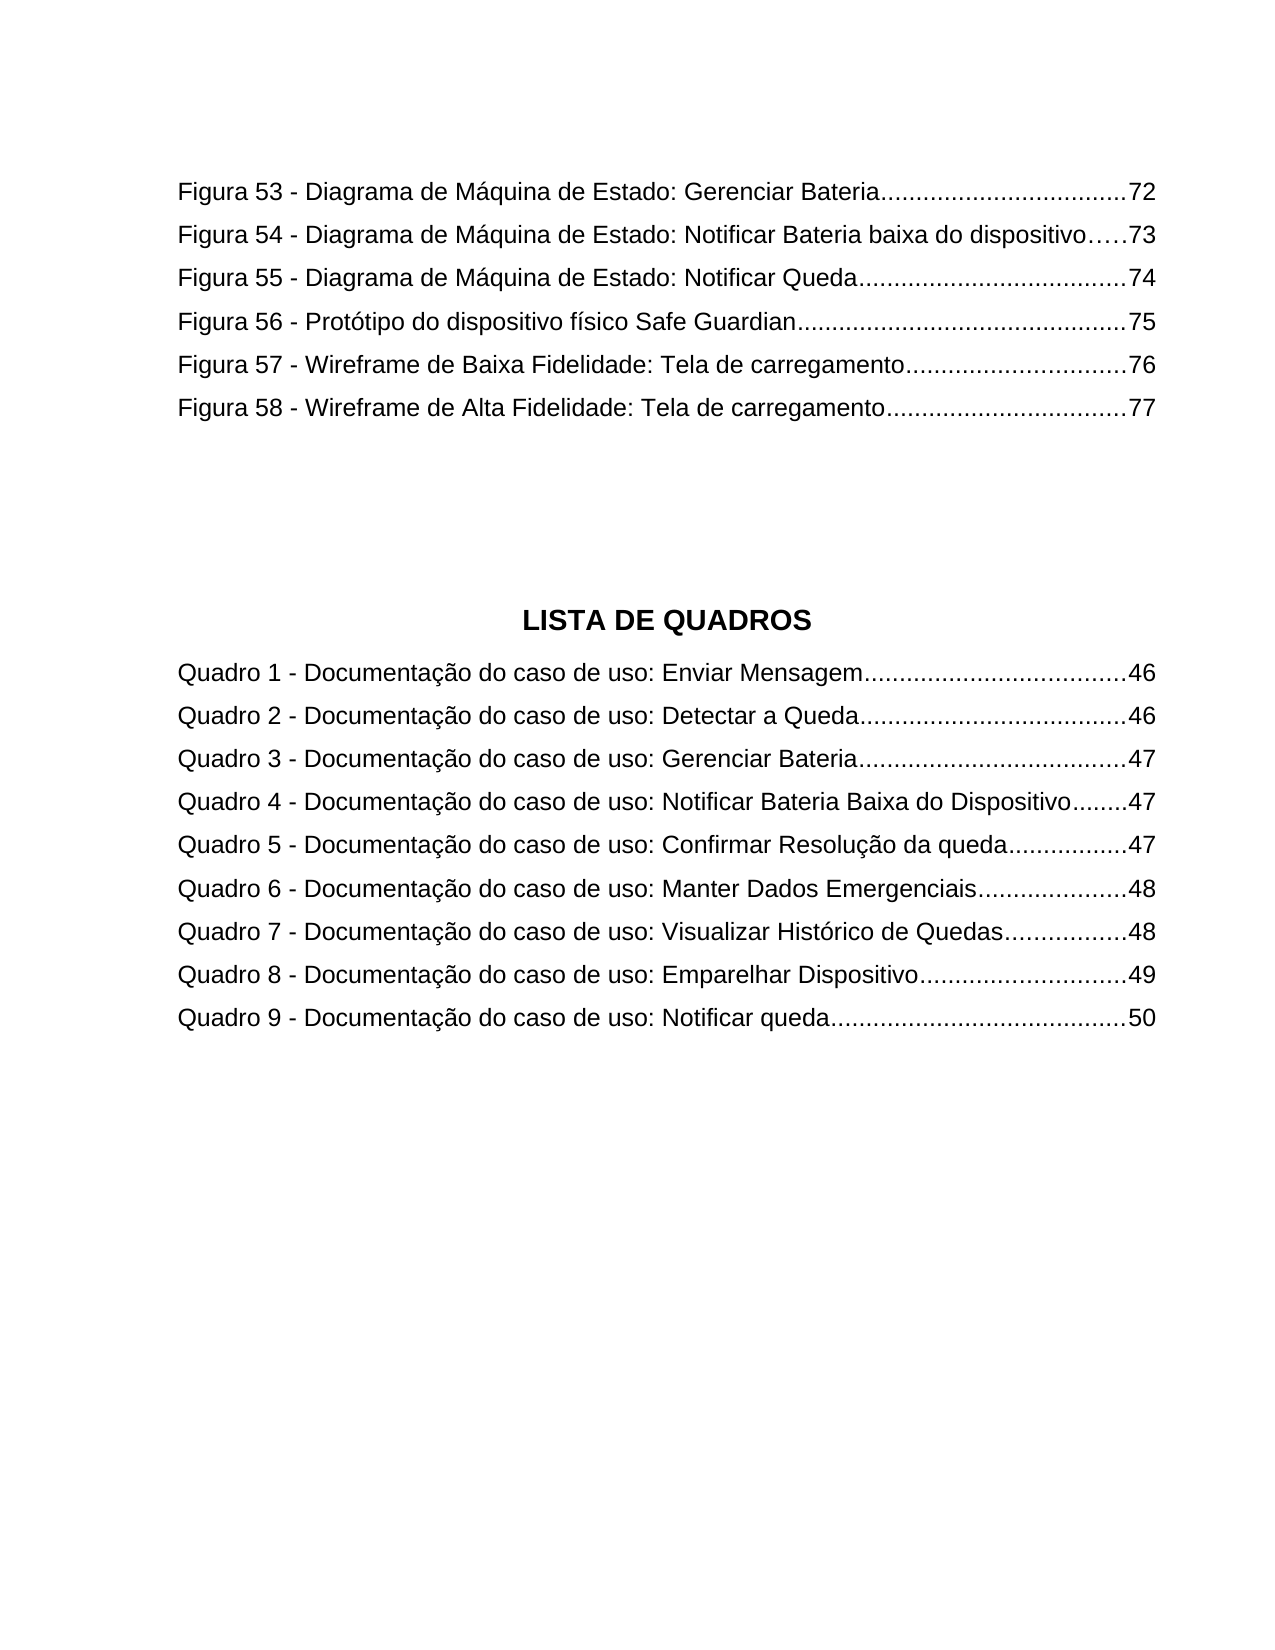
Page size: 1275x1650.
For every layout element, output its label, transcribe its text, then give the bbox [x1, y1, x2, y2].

text Figura 58 - Wireframe de Alta Fidelidade: Tela de carregamento 77 [177, 393, 1157, 422]
text Quadro 1 - Documentação do caso de uso: Enviar Mensagem 46 [177, 658, 1157, 687]
text Figura 54 - Diagrama de Máquina de Estado: Notificar Bateria baixa do dispositivo 73 [177, 220, 1157, 249]
text Quadro 6 - Documentação do caso de uso: Manter Dados Emergenciais 48 [177, 874, 1157, 902]
text Figura 53 - Diagrama de Máquina de Estado: Gerenciar Bateria 72 [177, 177, 1157, 206]
text Figura 55 - Diagrama de Máquina de Estado: Notificar Queda 74 [177, 263, 1157, 292]
text Quadro 3 - Documentação do caso de uso: Gerenciar Bateria 47 [177, 744, 1157, 773]
text Quadro 9 - Documentação do caso de uso: Notificar queda 50 [177, 1003, 1157, 1032]
text Quadro 4 - Documentação do caso de uso: Notificar Bateria Baixa do Dispositivo 47 [177, 787, 1157, 816]
text LISTA DE QUADROS [177, 602, 1157, 636]
text Quadro 8 - Documentação do caso de uso: Emparelhar Dispositivo 49 [177, 960, 1157, 989]
text Figura 57 - Wireframe de Baixa Fidelidade: Tela de carregamento 76 [177, 350, 1157, 378]
text Quadro 2 - Documentação do caso de uso: Detectar a Queda 46 [177, 701, 1157, 730]
text Quadro 5 - Documentação do caso de uso: Confirmar Resolução da queda 47 [177, 831, 1157, 859]
text Quadro 7 - Documentação do caso de uso: Visualizar Histórico de Quedas 48 [177, 917, 1157, 946]
text Figura 56 - Protótipo do dispositivo físico Safe Guardian 75 [177, 307, 1157, 335]
